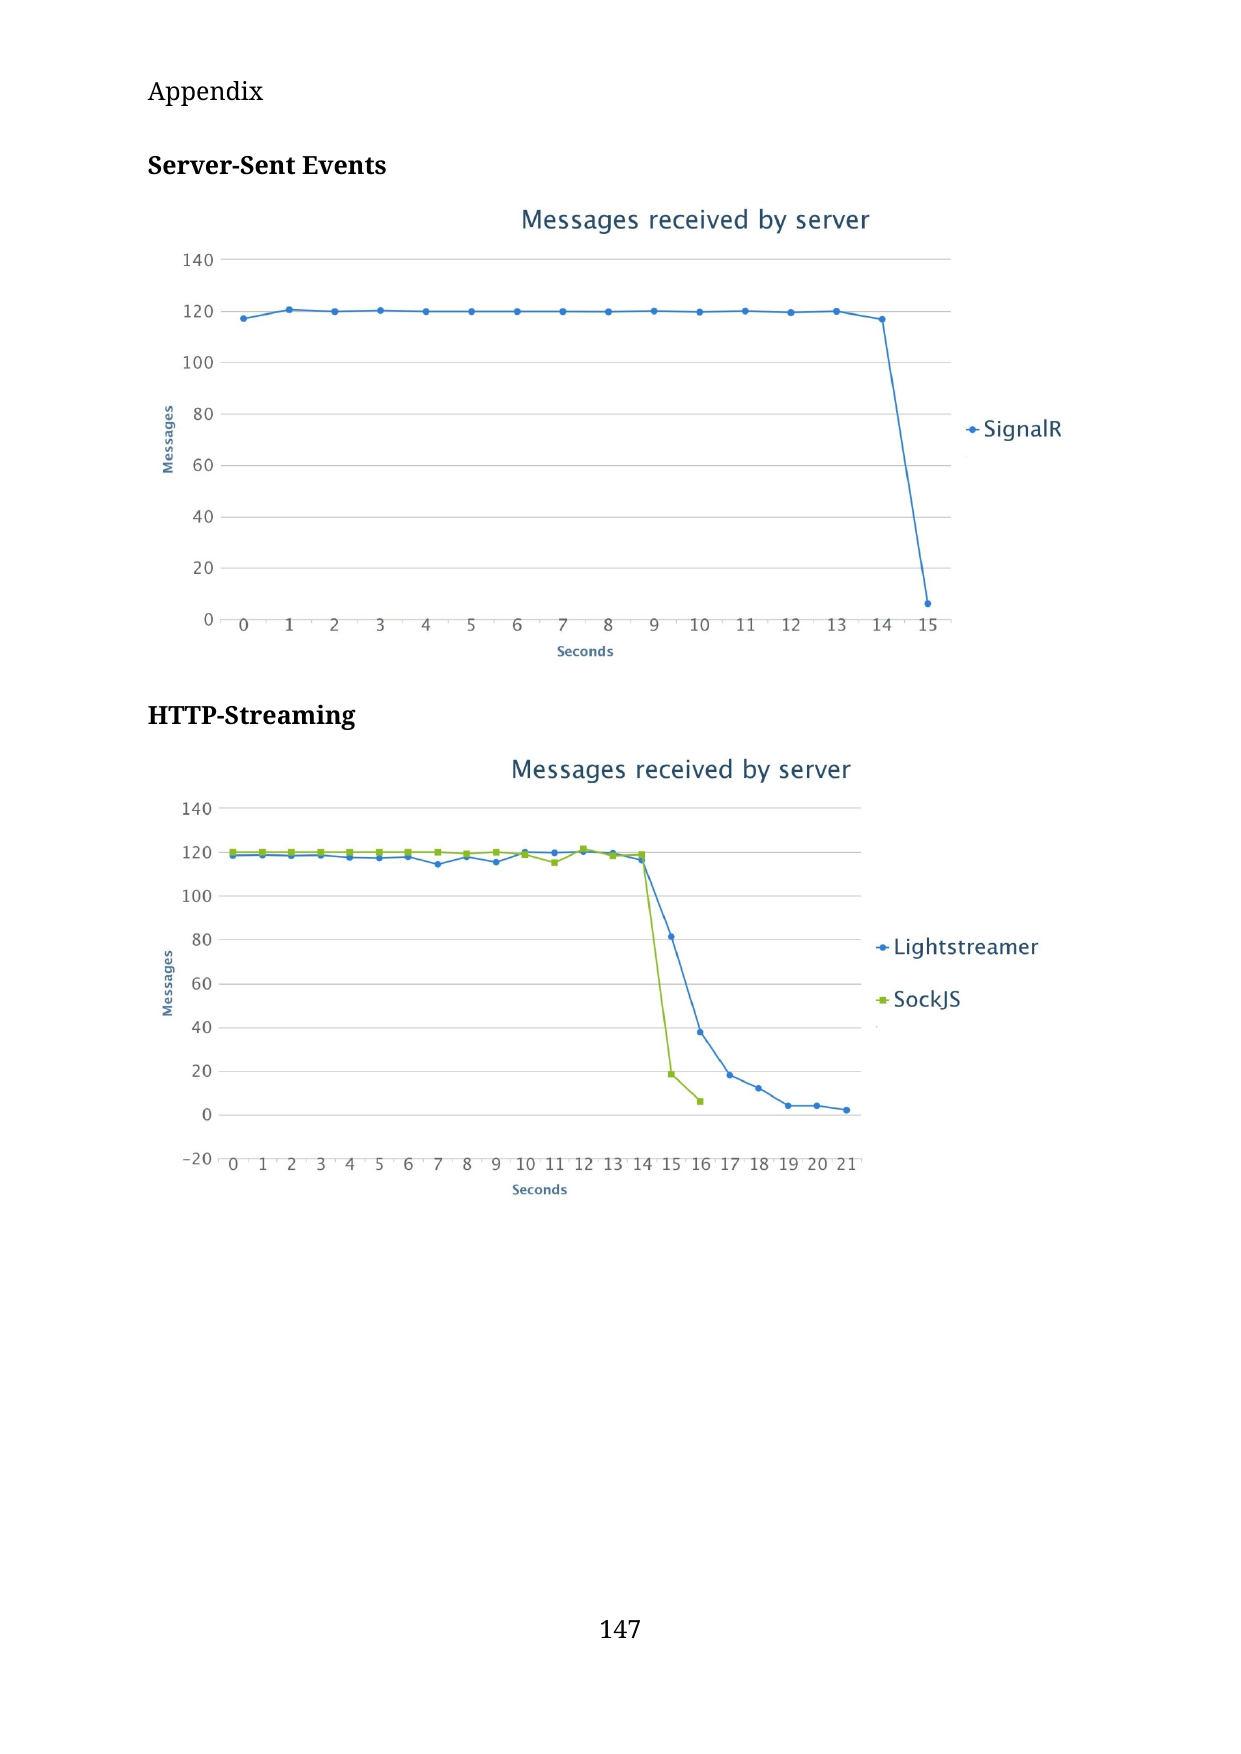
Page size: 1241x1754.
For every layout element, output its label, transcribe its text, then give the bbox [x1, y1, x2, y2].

picture [147, 757, 1093, 1209]
text HTTP-Streaming [148, 698, 1092, 732]
picture [147, 207, 1093, 672]
text Server-Sent Events [148, 148, 1092, 182]
